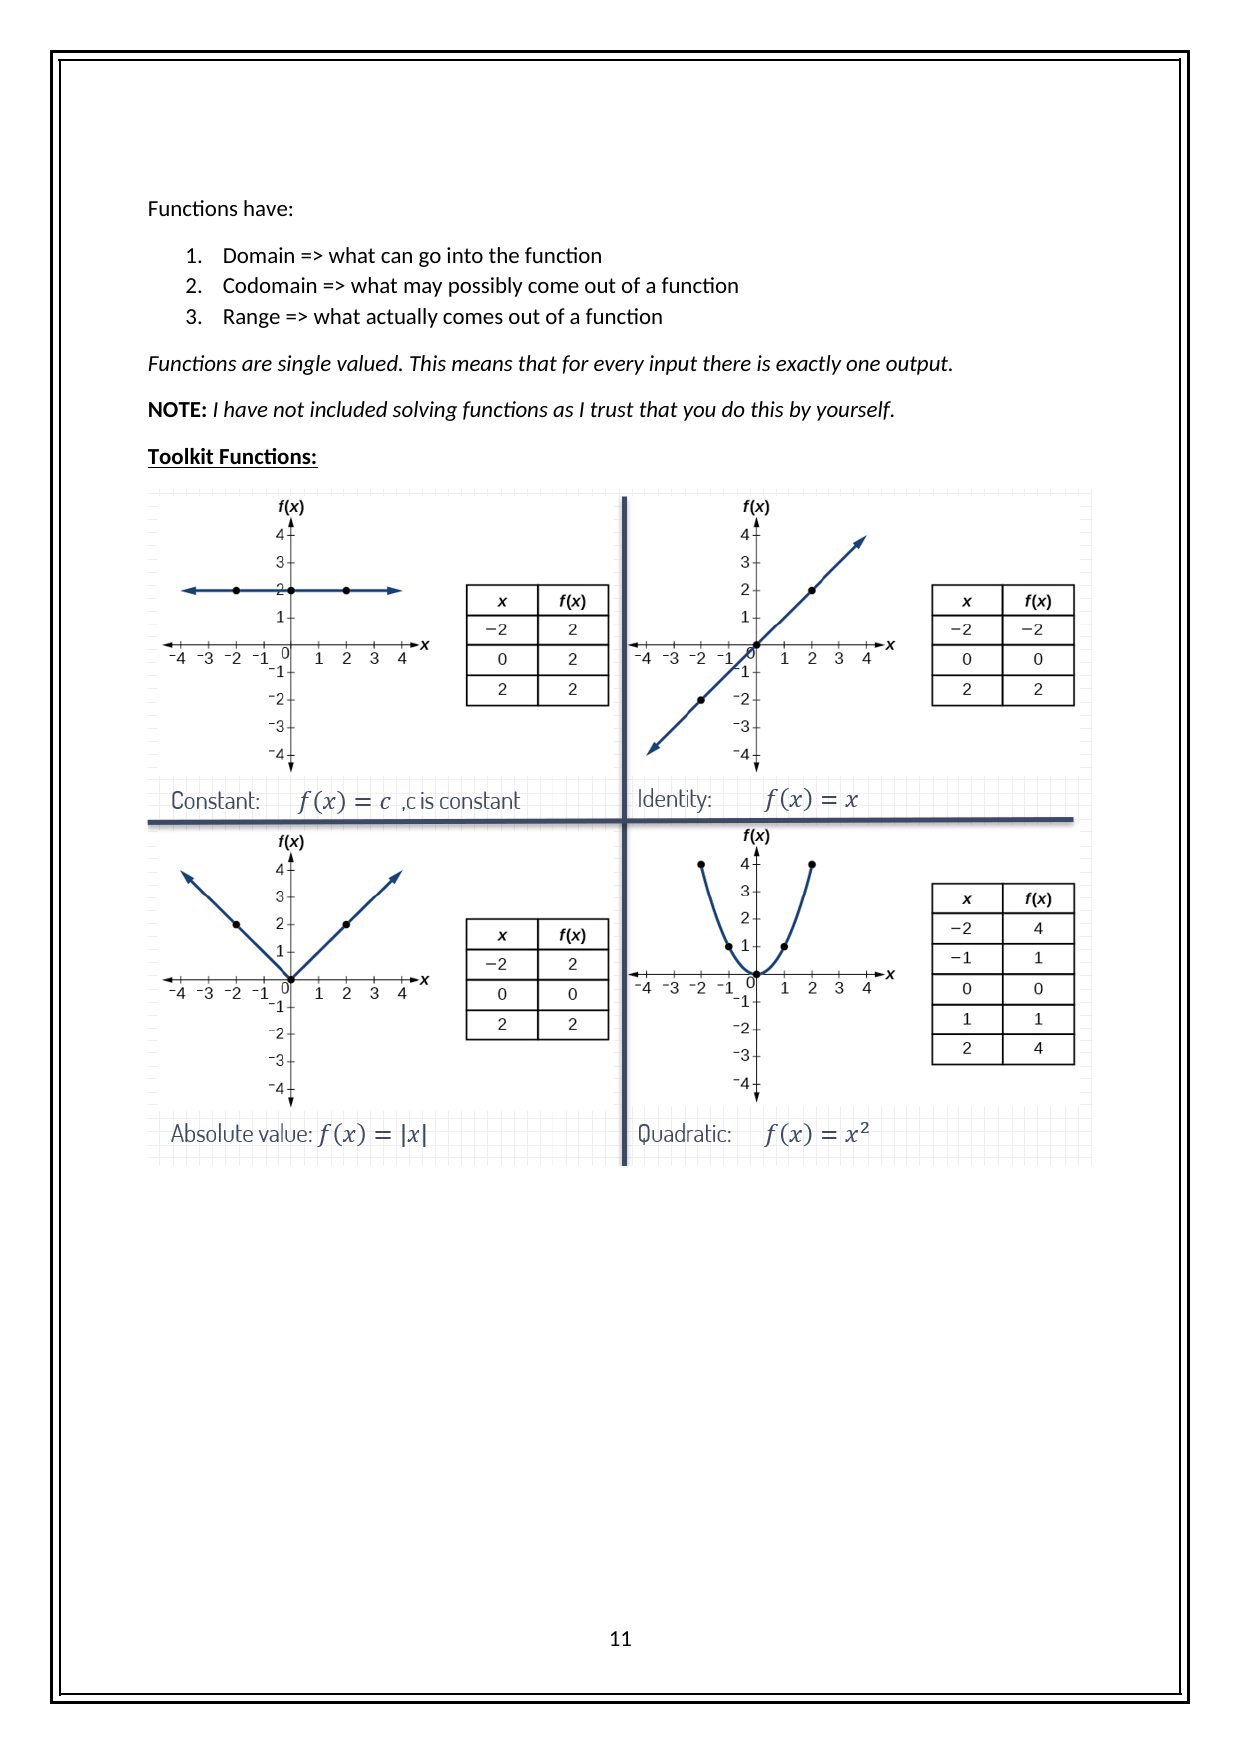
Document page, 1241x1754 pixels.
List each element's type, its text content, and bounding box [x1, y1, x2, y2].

list Range => what actually comes out of a function [185, 302, 1093, 330]
text Toolkit Functions: [148, 442, 1093, 470]
text Functions are single valued. This means that for every input there is exactly one output. [148, 349, 1093, 377]
list Domain => what can go into the function [185, 241, 1093, 269]
text NOTE: I have not included solving functions as I trust that you do this by yourself. [148, 396, 1093, 423]
picture [147, 489, 1093, 1166]
list Codomain => what may possibly come out of a function [185, 272, 1093, 299]
text Functions have: [148, 194, 1093, 222]
